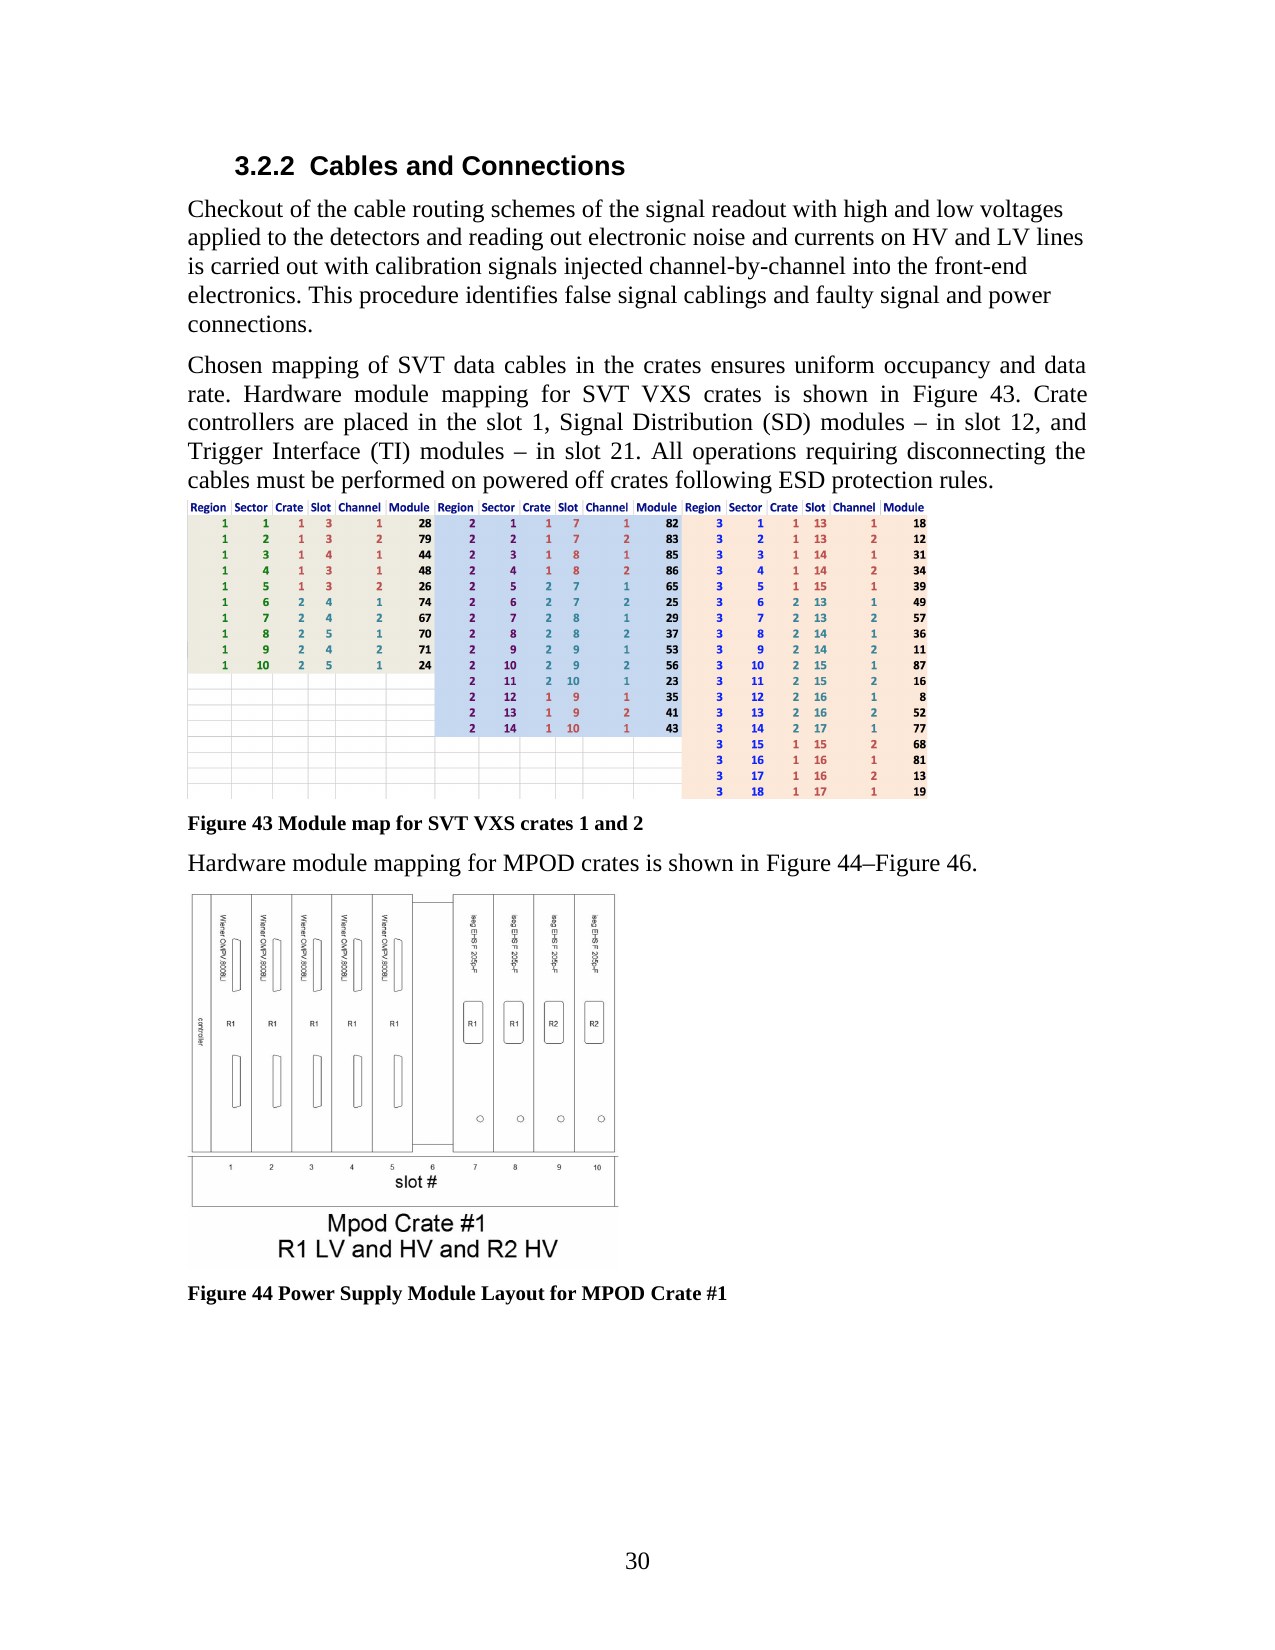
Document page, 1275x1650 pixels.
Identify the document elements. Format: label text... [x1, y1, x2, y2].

text Chosen mapping of SVT data cables in the crates ensures uniform occupancy and data rate. Hardware module mapping for SVT VXS crates is shown in Figure 43. Crate controllers are placed in the slot 1, Signal Distribution (SD) modules – in slot 12, and Trigger Interface (TI) modules – in slot 21. All operations requiring disconnecting the cables must be performed on powered off crates following ESD protection rules. [187, 350, 1087, 494]
subtitle Cables and Connections [234, 150, 1087, 181]
text Checkout of the cable routing schemes of the signal readout with high and low voltages applied to the detectors and reading out electronic noise and currents on HV and LV lines is carried out with calibration signals injected channel-by-channel into the front-end electronics. This procedure identifies false signal cablings and faulty signal and power connections. [187, 194, 1087, 337]
text Figure 44 Power Supply Module Layout for MPOD Crate #1 [187, 1281, 1087, 1305]
picture [187, 889, 619, 1269]
picture [187, 500, 928, 799]
text Figure 43 Module map for SVT VXS crates 1 and 2 [187, 811, 1087, 835]
text Hardware module mapping for MPOD crates is shown in Figure 44–Figure 46. [187, 848, 1087, 877]
